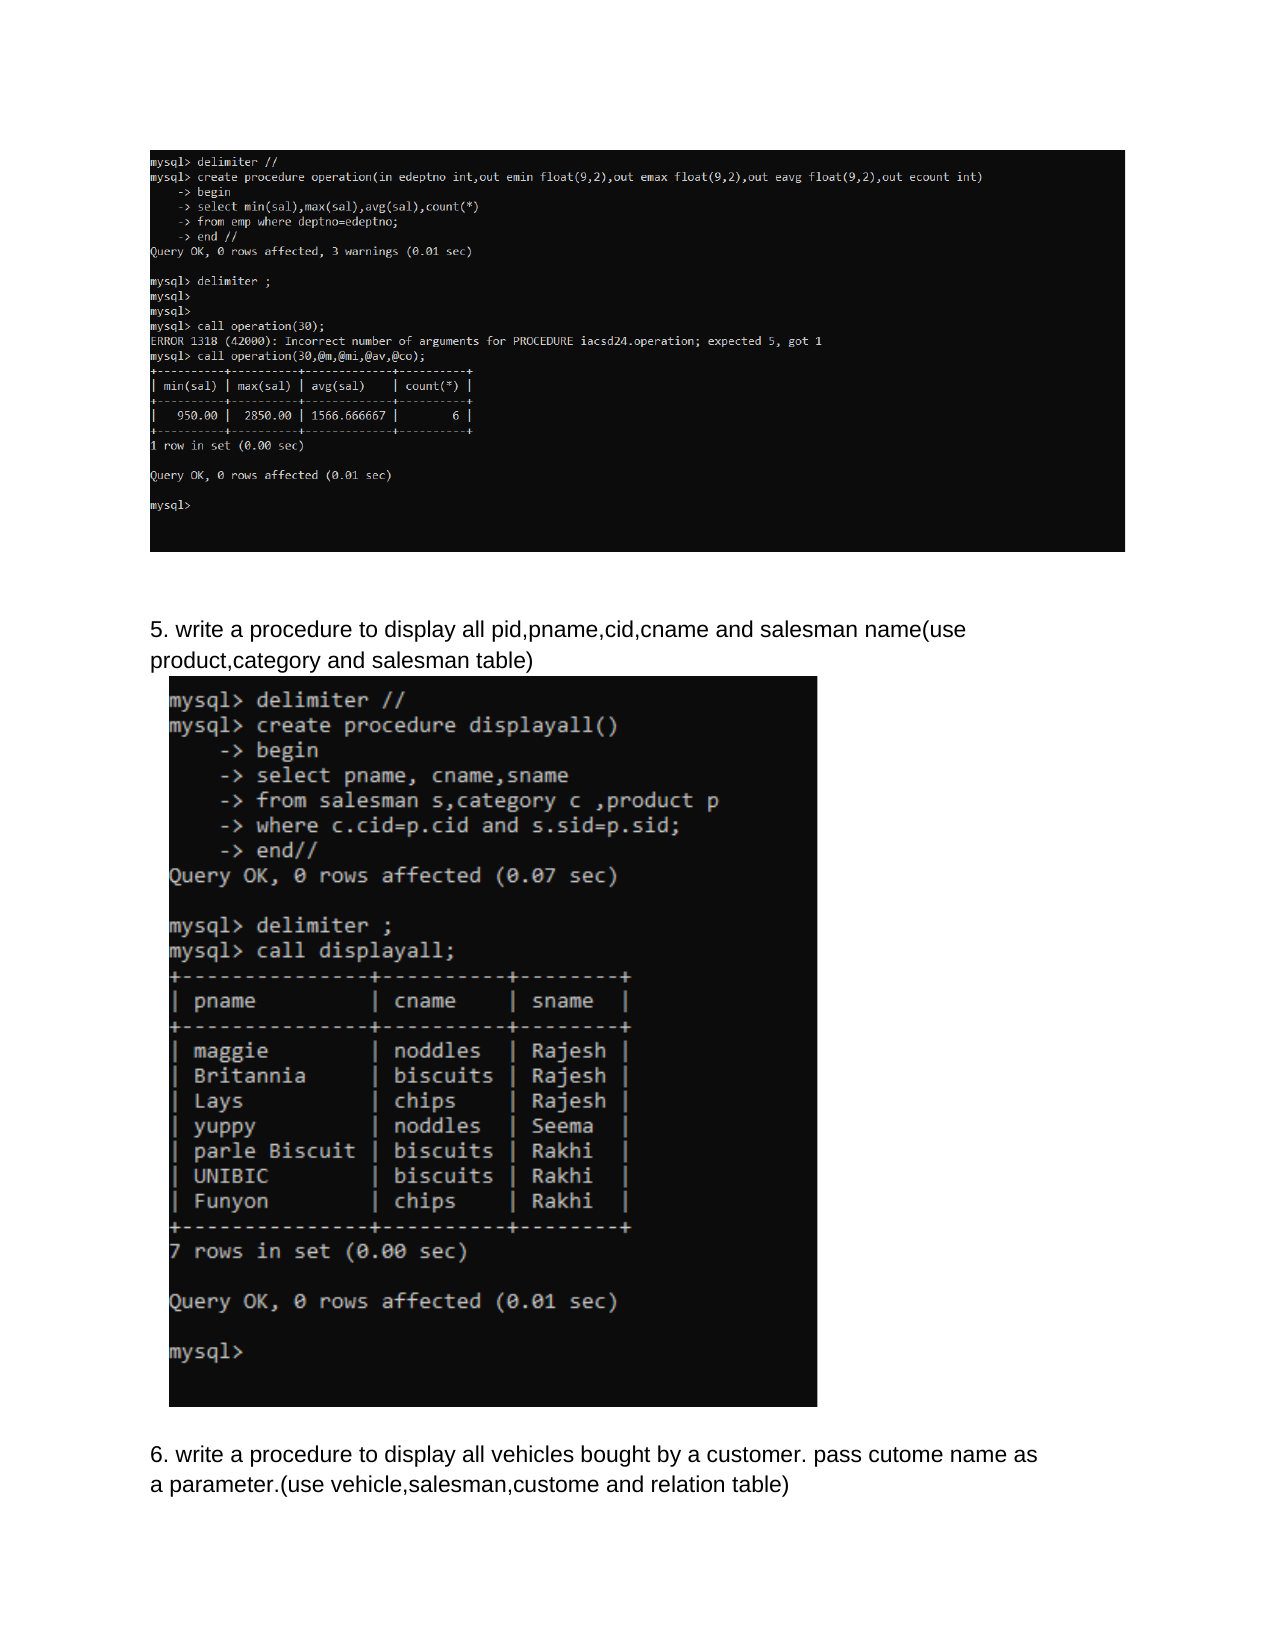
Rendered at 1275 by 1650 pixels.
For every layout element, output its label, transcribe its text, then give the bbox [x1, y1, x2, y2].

picture [169, 676, 818, 1407]
text 5. write a procedure to display all pid,pname,cid,cname and salesman name(use [150, 616, 1125, 643]
picture [150, 150, 1125, 552]
text 6. write a procedure to display all vehicles bought by a customer. pass cutome name as [150, 1441, 1125, 1467]
text a parameter.(use vehicle,salesman,custome and relation table) [150, 1471, 1125, 1497]
text product,category and salesman table) [150, 647, 1125, 673]
